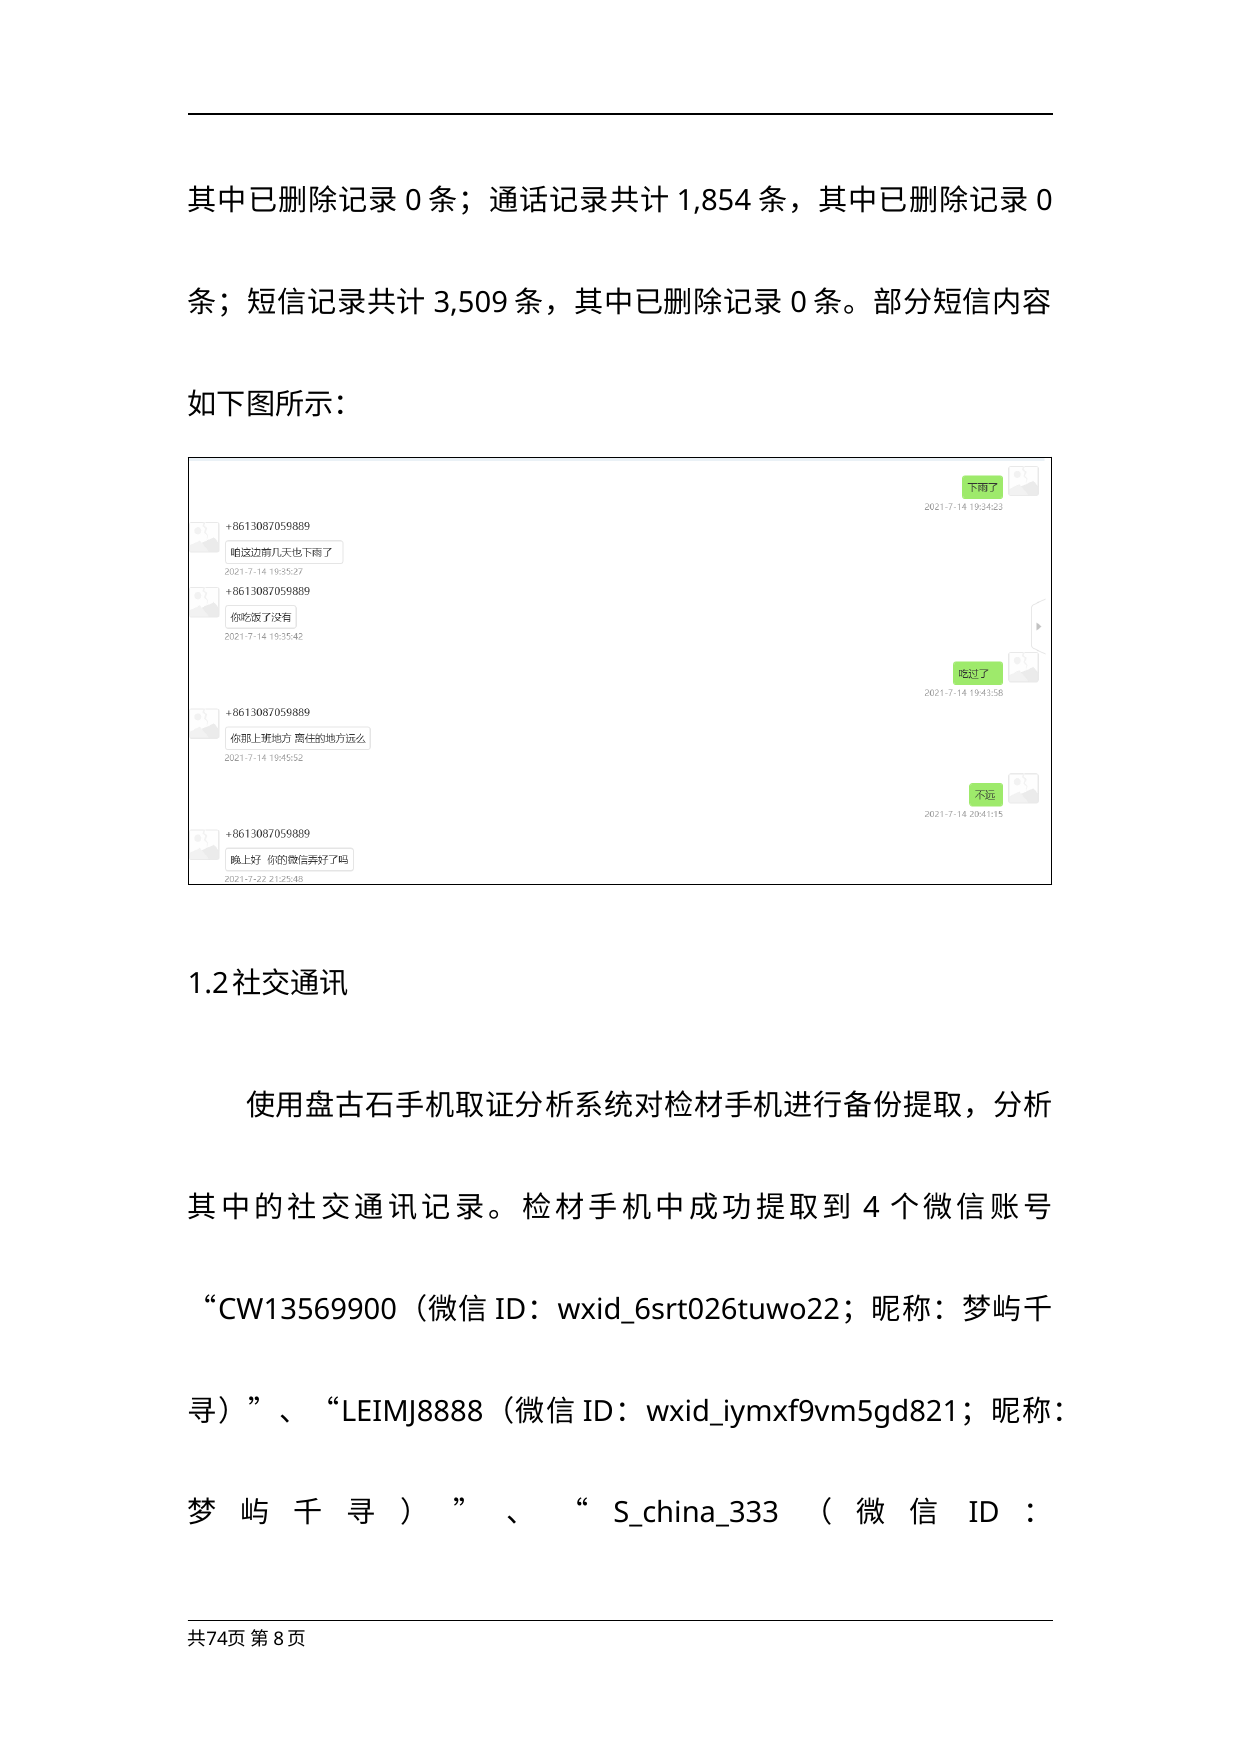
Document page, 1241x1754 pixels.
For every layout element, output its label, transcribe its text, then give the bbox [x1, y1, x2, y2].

picture [189, 458, 1051, 884]
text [187, 164, 1053, 436]
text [187, 1069, 1053, 1544]
text 社交通讯 [187, 947, 1053, 1015]
